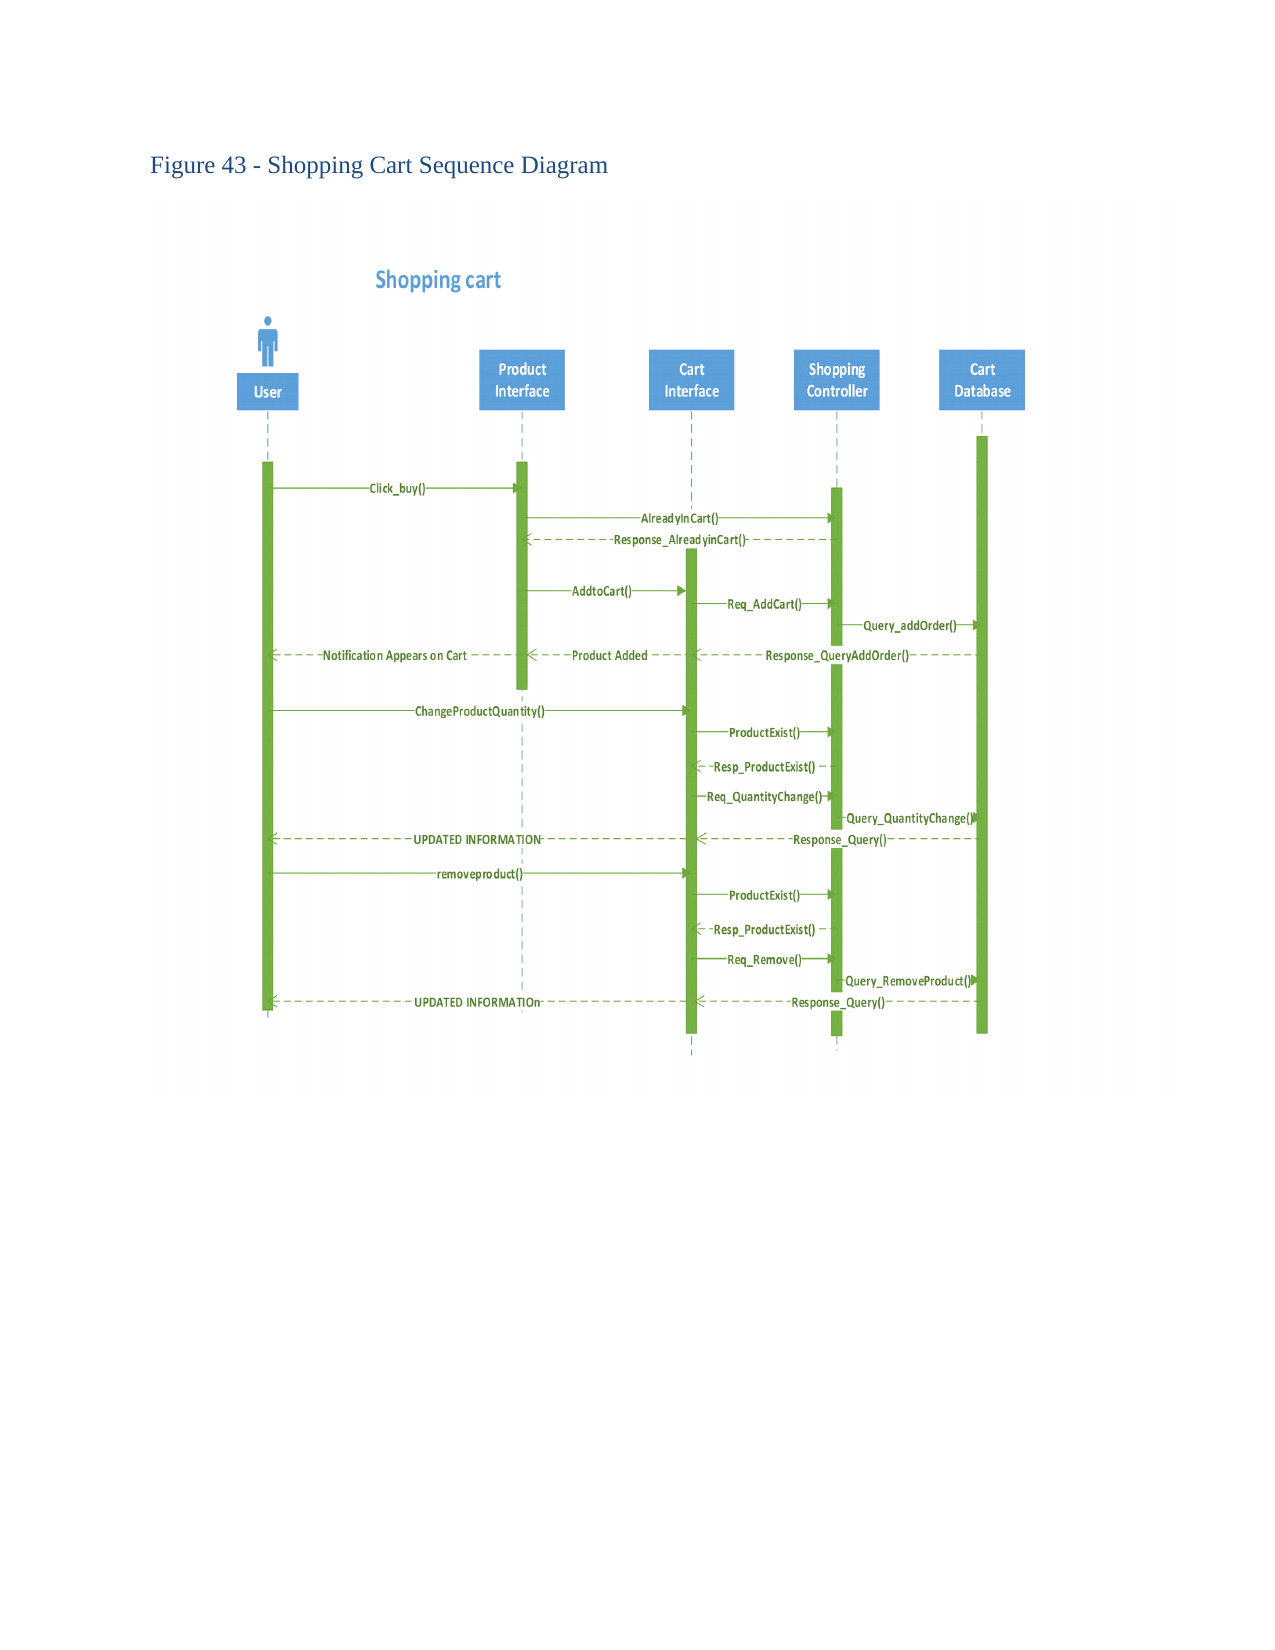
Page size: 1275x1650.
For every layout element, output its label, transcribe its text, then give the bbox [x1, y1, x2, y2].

text Figure 43 - Shopping Cart Sequence Diagram [150, 150, 1125, 179]
